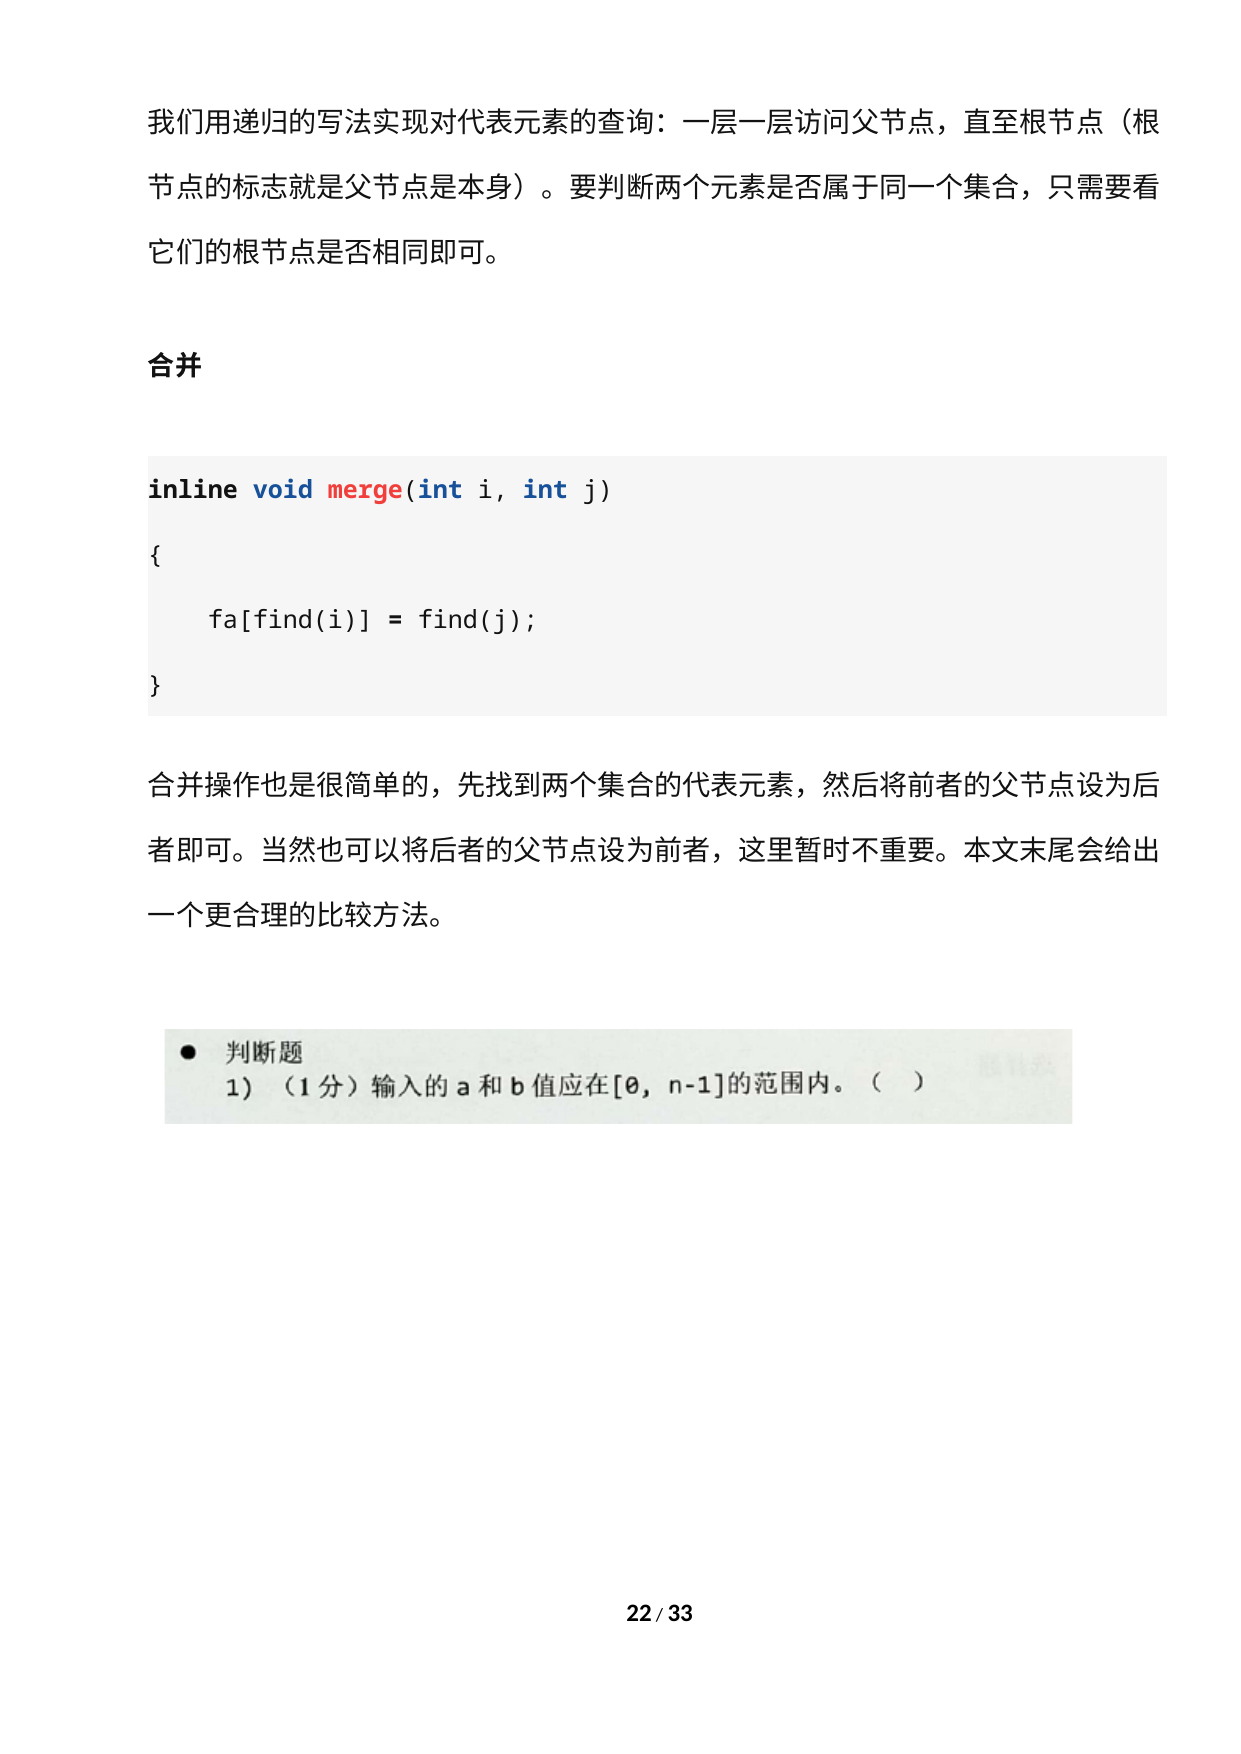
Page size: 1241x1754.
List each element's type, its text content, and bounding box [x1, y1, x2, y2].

text { [148, 521, 1167, 586]
text inline void merge(int i, int j) [148, 456, 1167, 521]
text 合并操作也是很简单的，先找到两个集合的代表元素，然后将前者的父节点设为后者即可。当然也可以将后者的父节点设为前者，这里暂时不重要。本文末尾会给出一个更合理的比较方法。 [148, 751, 1167, 946]
text 我们用递归的写法实现对代表元素的查询：一层一层访问父节点，直至根节点（根节点的标志就是父节点是本身）。要判断两个元素是否属于同一个集合，只需要看它们的根节点是否相同即可。 [148, 88, 1167, 283]
picture [164, 1029, 1073, 1124]
subtitle 合并 [148, 331, 1167, 396]
text fa[find(i)] = find(j); [148, 586, 1167, 651]
text } [148, 651, 1167, 716]
